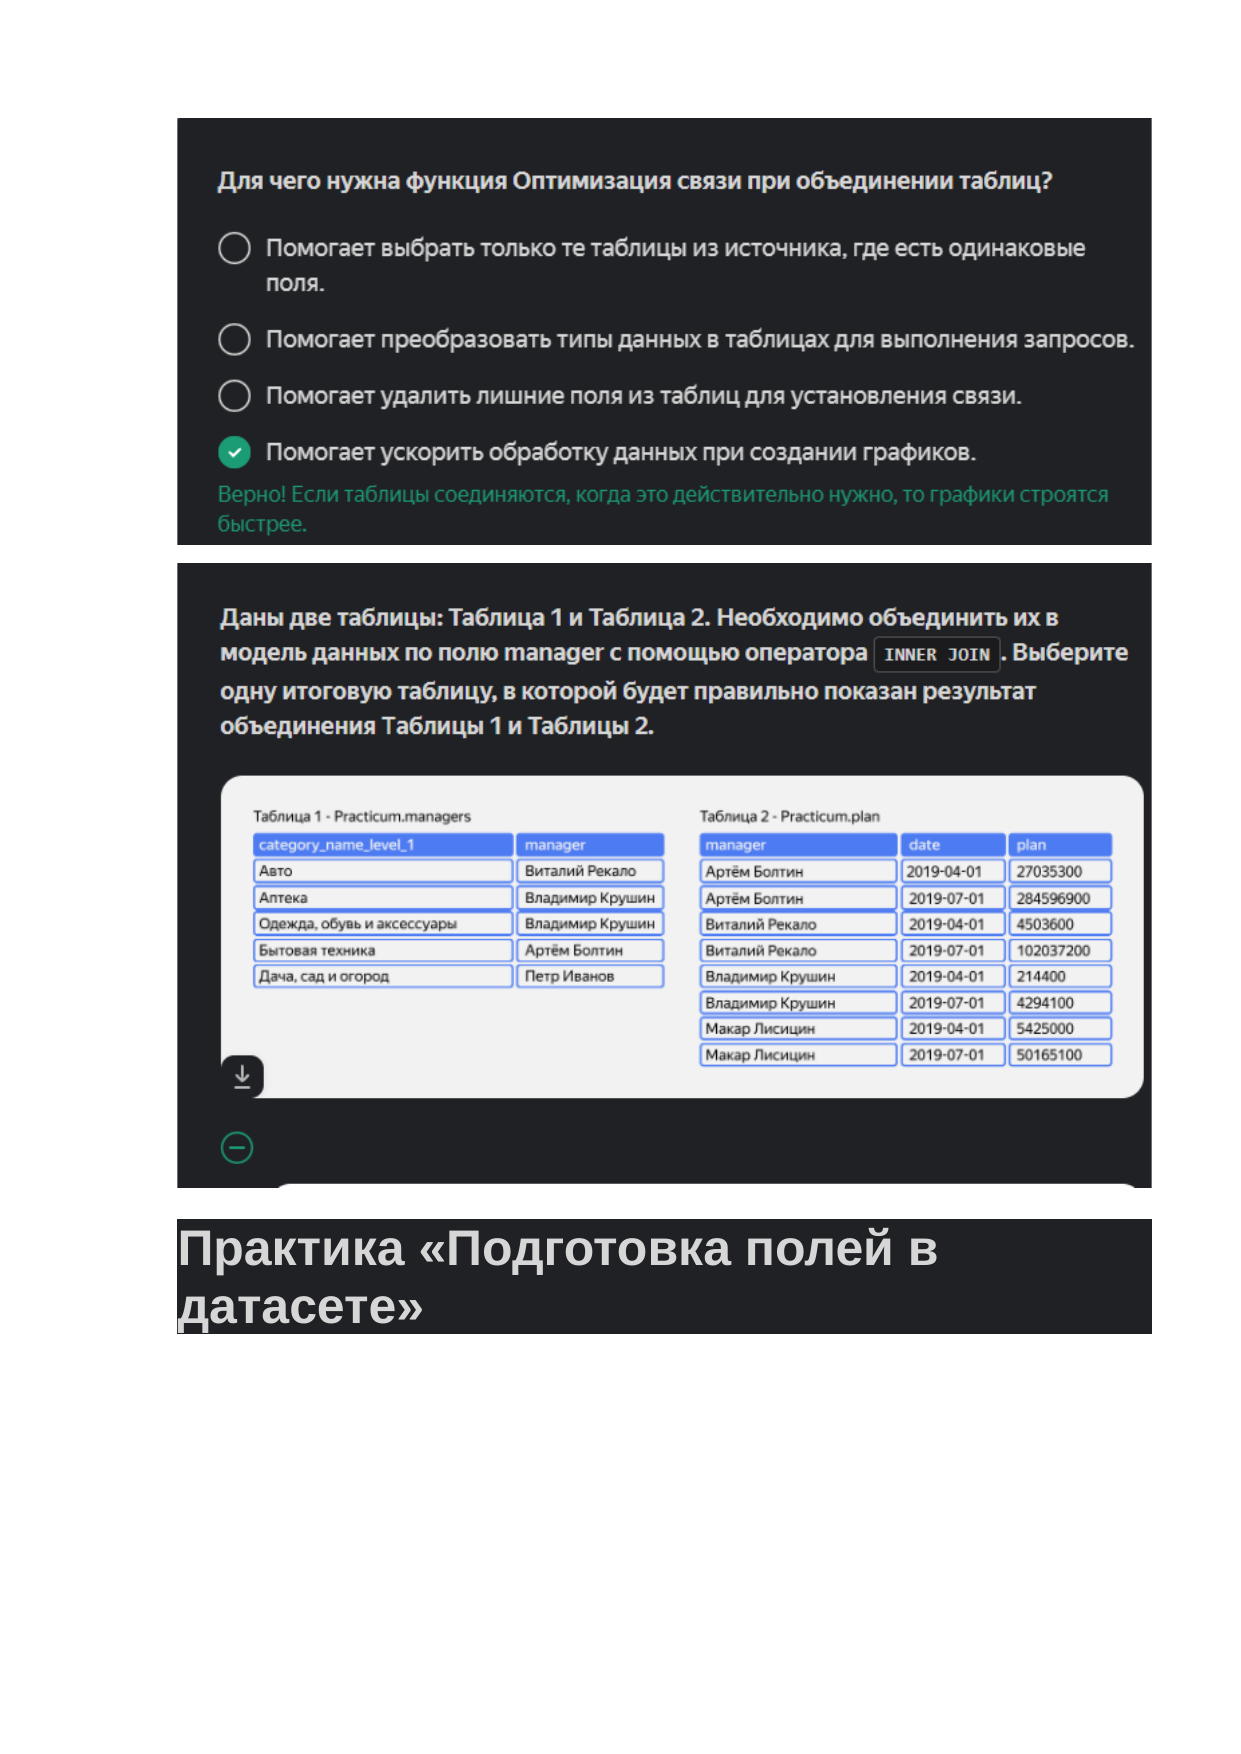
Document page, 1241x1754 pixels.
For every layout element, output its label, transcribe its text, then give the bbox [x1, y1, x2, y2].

picture [177, 563, 1152, 1188]
picture [177, 118, 1152, 545]
text Практика «Подготовка полей в датасете» [177, 1219, 1152, 1334]
